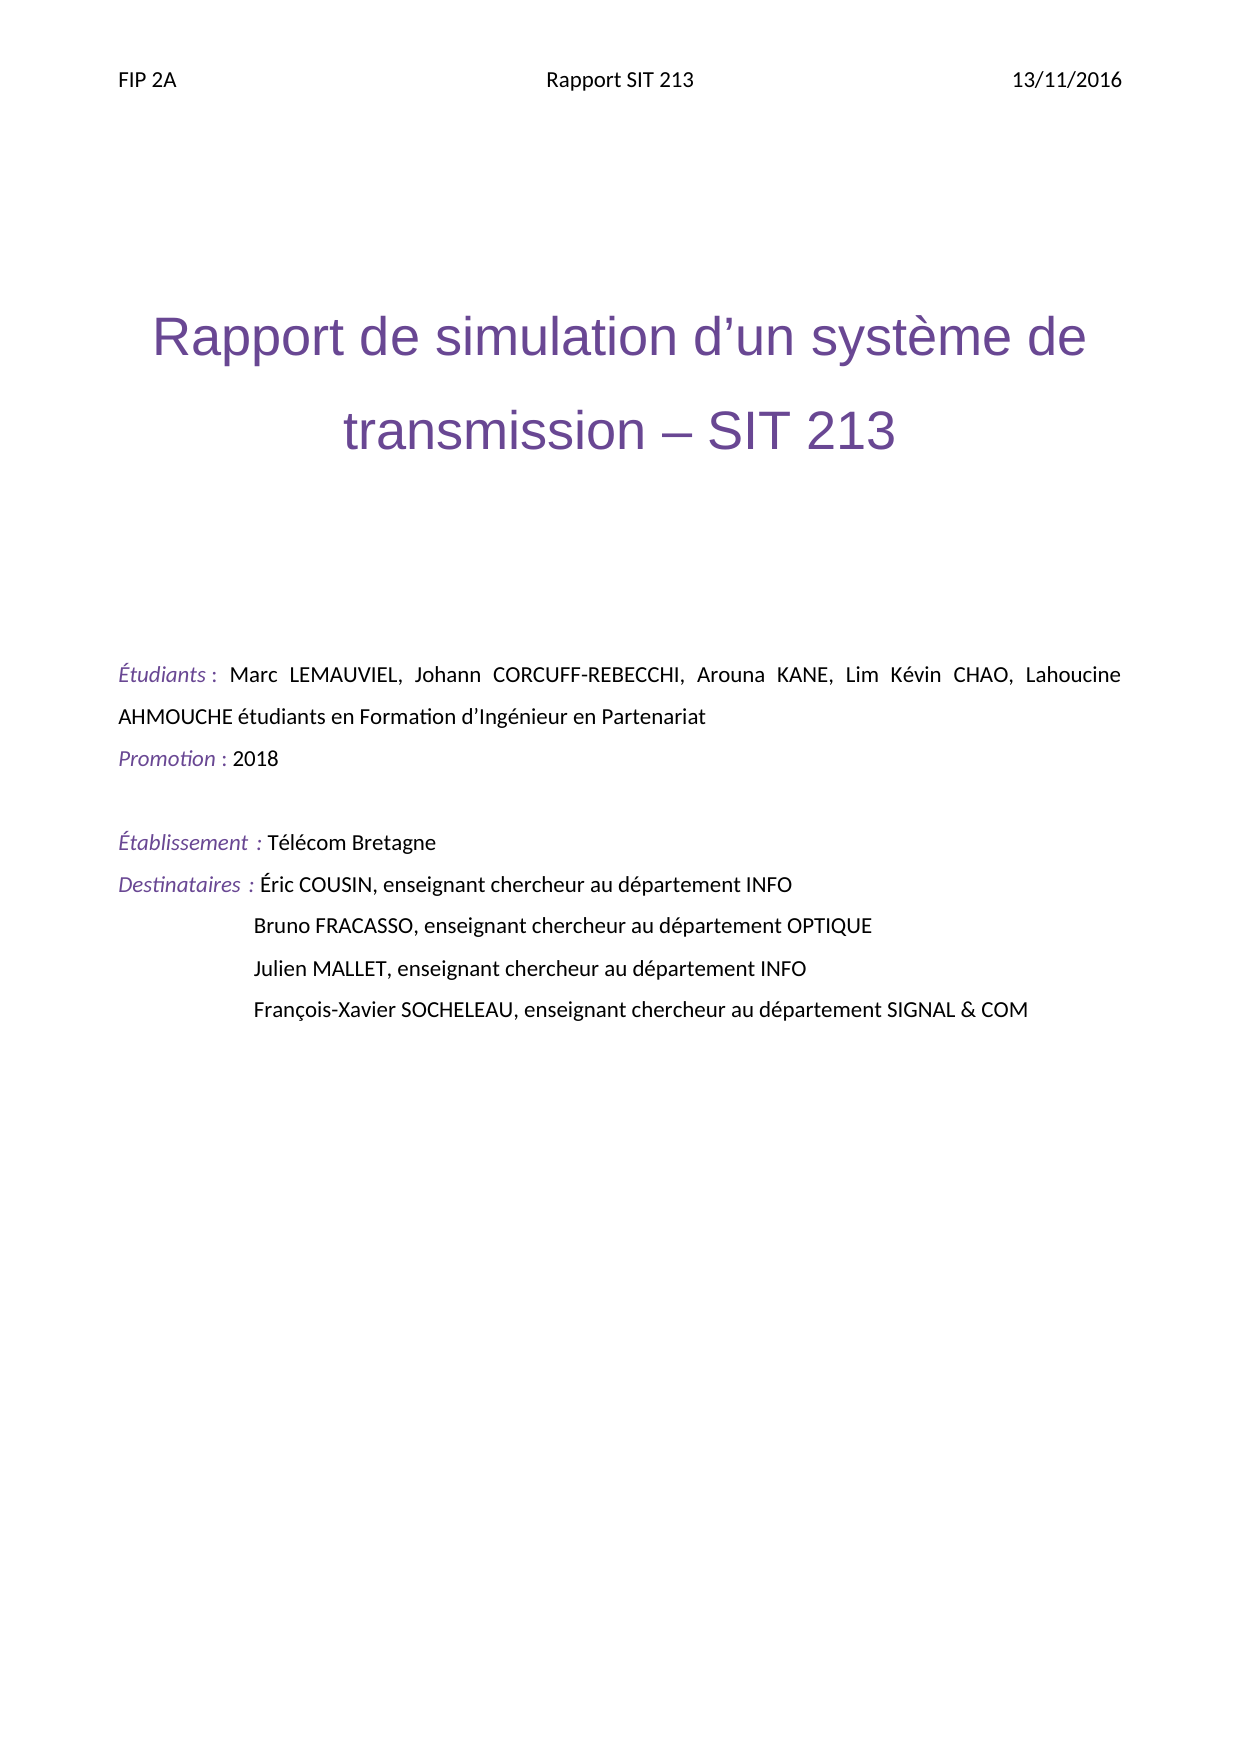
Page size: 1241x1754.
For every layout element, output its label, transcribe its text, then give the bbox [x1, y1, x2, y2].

text Destinataires : Éric COUSIN, enseignant chercheur au département INFO [118, 870, 1122, 898]
text Promotion : 2018 [118, 744, 1122, 772]
text Bruno FRACASSO, enseignant chercheur au département OPTIQUE [192, 912, 1122, 940]
text Étudiants : Marc LEMAUVIEL, Johann CORCUFF-REBECCHI, Arouna KANE, Lim Kévin CHAO, Lahoucine AHMOUCHE étudiants en Formation d’Ingénieur en Partenariat [118, 660, 1122, 730]
text Julien MALLET, enseignant chercheur au département INFO [118, 954, 1122, 982]
text Rapport de simulation d’un système de transmission – SIT 213 [118, 305, 1122, 461]
text François-Xavier SOCHELEAU, enseignant chercheur au département SIGNAL & COM [192, 996, 1122, 1024]
text Établissement : Télécom Bretagne [118, 828, 1122, 856]
